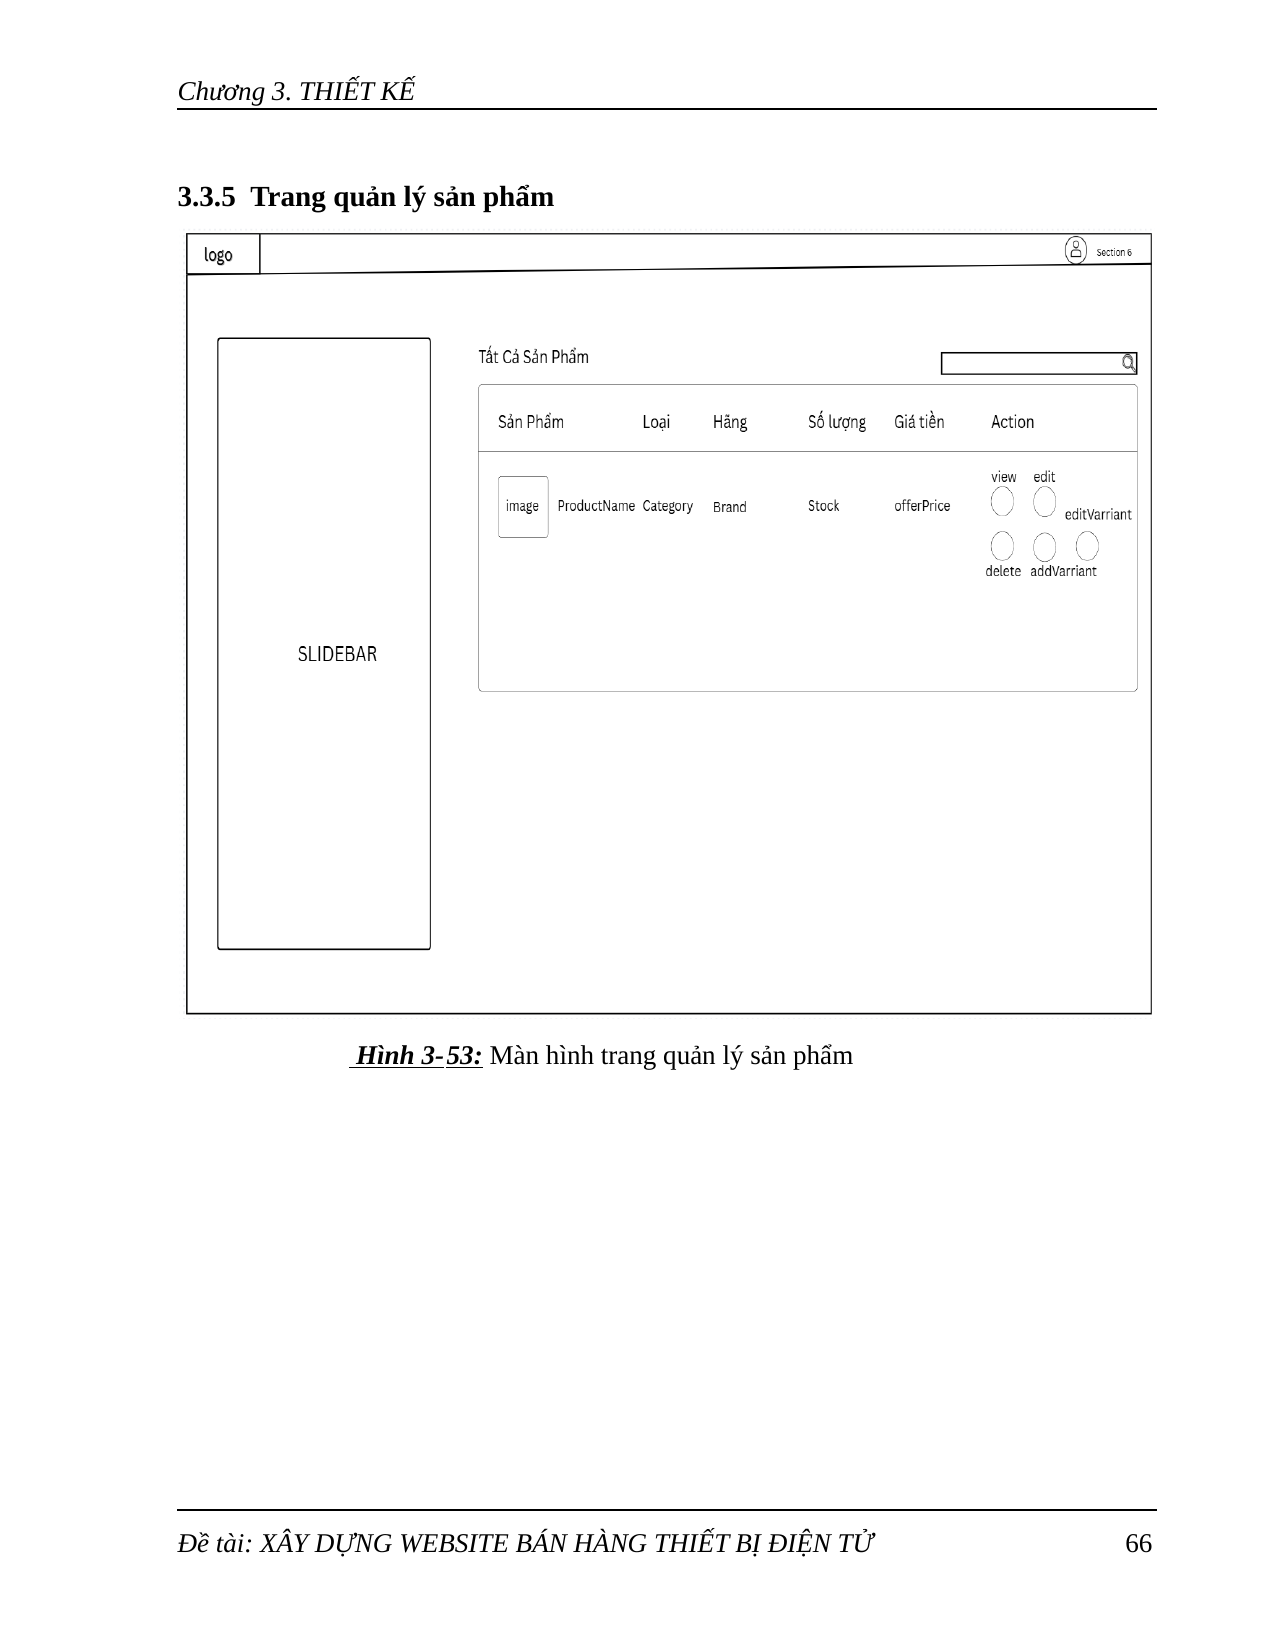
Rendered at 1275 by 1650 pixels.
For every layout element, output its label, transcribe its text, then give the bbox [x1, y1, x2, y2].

picture [179, 225, 1155, 1019]
subtitle Trang quản lý sản phẩm [177, 179, 1157, 212]
